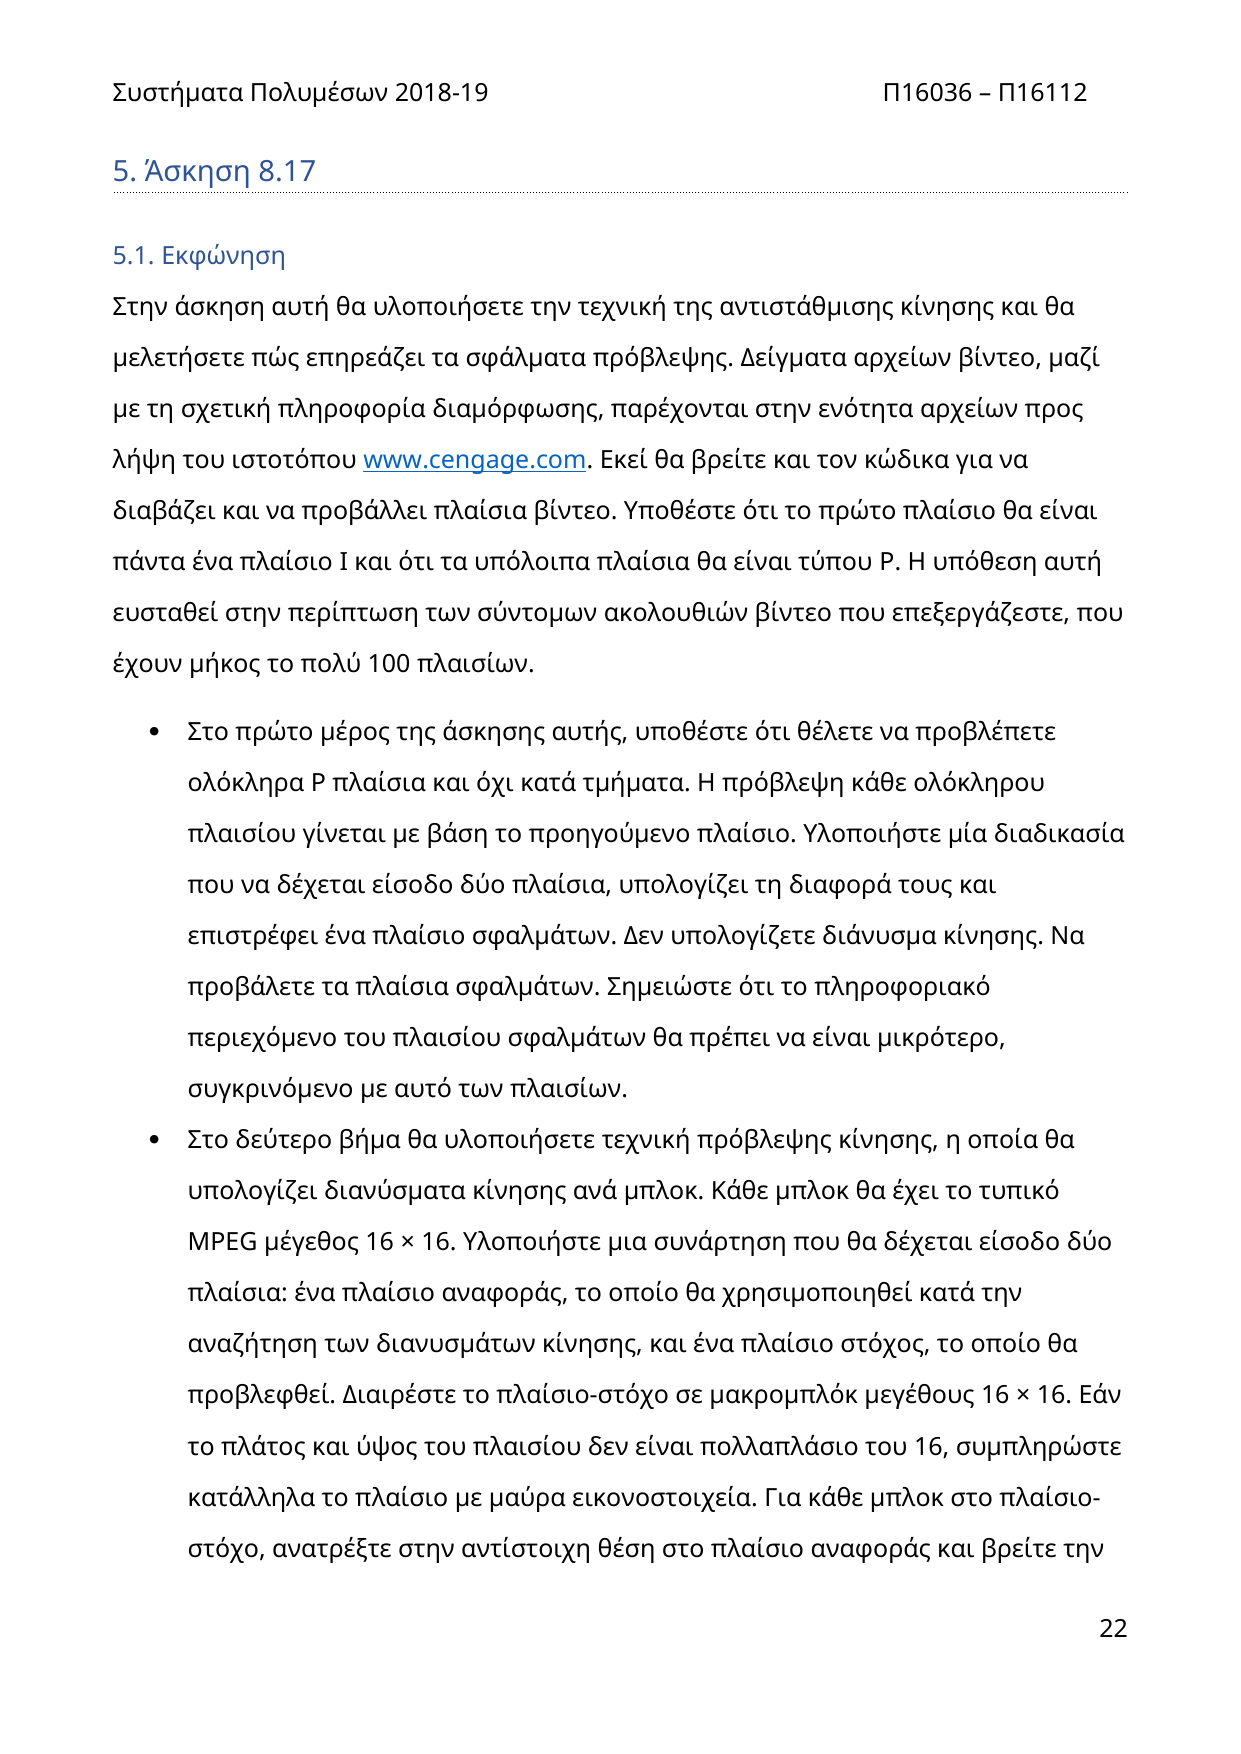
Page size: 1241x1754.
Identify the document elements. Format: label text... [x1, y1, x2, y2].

list Στο πρώτο μέρος της άσκησης αυτής, υποθέστε ότι θέλετε να προβλέπετε ολόκληρα P πλαίσια και όχι κατά τμήματα. Η πρόβλεψη κάθε ολόκληρου πλαισίου γίνεται με βάση το προηγούμενο πλαίσιο. Υλοποιήστε μία διαδικασία που να δέχεται είσοδο δύο πλαίσια, υπολογίζει τη διαφορά τους και επιστρέφει ένα πλαίσιο σφαλμάτων. Δεν υπολογίζετε διάνυσμα κίνησης. Να προβάλετε τα πλαίσια σφαλμάτων. Σημειώστε ότι το πληροφοριακό περιεχόμενο του πλαισίου σφαλμάτων θα πρέπει να είναι μικρότερο, συγκρινόμενο με αυτό των πλαισίων. [150, 714, 1128, 1105]
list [150, 1122, 1128, 1564]
subtitle Εκφώνηση [112, 238, 1128, 272]
subtitle Άσκηση 8.17 [112, 150, 1128, 193]
text Στην άσκηση αυτή θα υλοποιήσετε την τεχνική της αντιστάθμισης κίνησης και θα μελετήσετε πώς επηρεάζει τα σφάλματα πρόβλεψης. Δείγματα αρχείων βίντεο, μαζί με τη σχετική πληροφορία διαμόρφωσης, παρέχονται στην ενότητα αρχείων προς λήψη του ιστοτόπου www.cengage.com. Εκεί θα βρείτε και τον κώδικα για να διαβάζει και να προβάλλει πλαίσια βίντεο. Υποθέστε ότι το πρώτο πλαίσιο θα είναι πάντα ένα πλαίσιο I και ότι τα υπόλοιπα πλαίσια θα είναι τύπου P. Η υπόθεση αυτή ευσταθεί στην περίπτωση των σύντομων ακολουθιών βίντεο που επεξεργάζεστε, που έχουν μήκος το πολύ 100 πλαισίων. [112, 289, 1128, 680]
